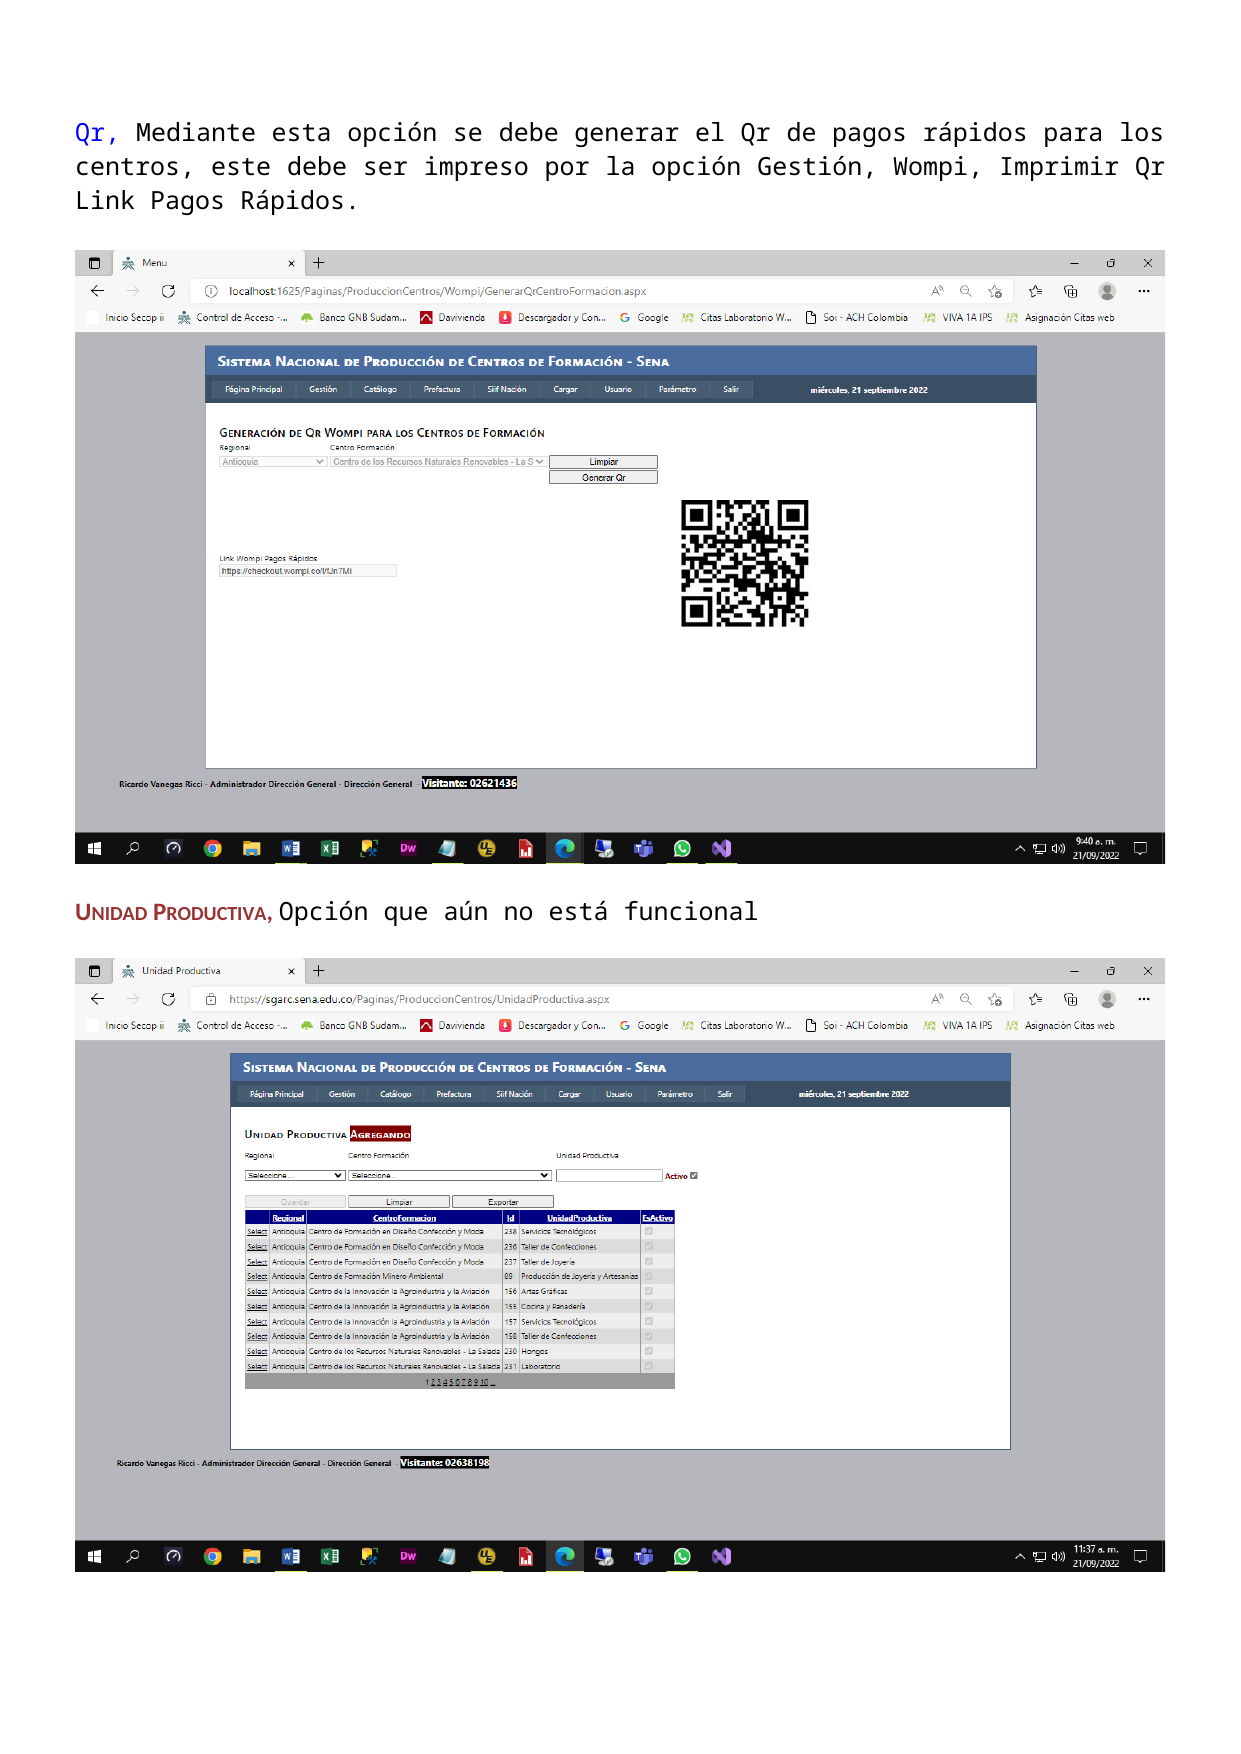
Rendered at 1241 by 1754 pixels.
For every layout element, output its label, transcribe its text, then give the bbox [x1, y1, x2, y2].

text Qr, Mediante esta opción se debe generar el Qr de pagos rápidos para los centros, este debe ser impreso por la opción Gestión, Wompi, Imprimir Qr Link Pagos Rápidos. [75, 114, 1165, 216]
picture [75, 250, 1166, 864]
picture [75, 958, 1166, 1572]
text Unidad Productiva, Opción que aún no está funcional [75, 894, 1165, 928]
